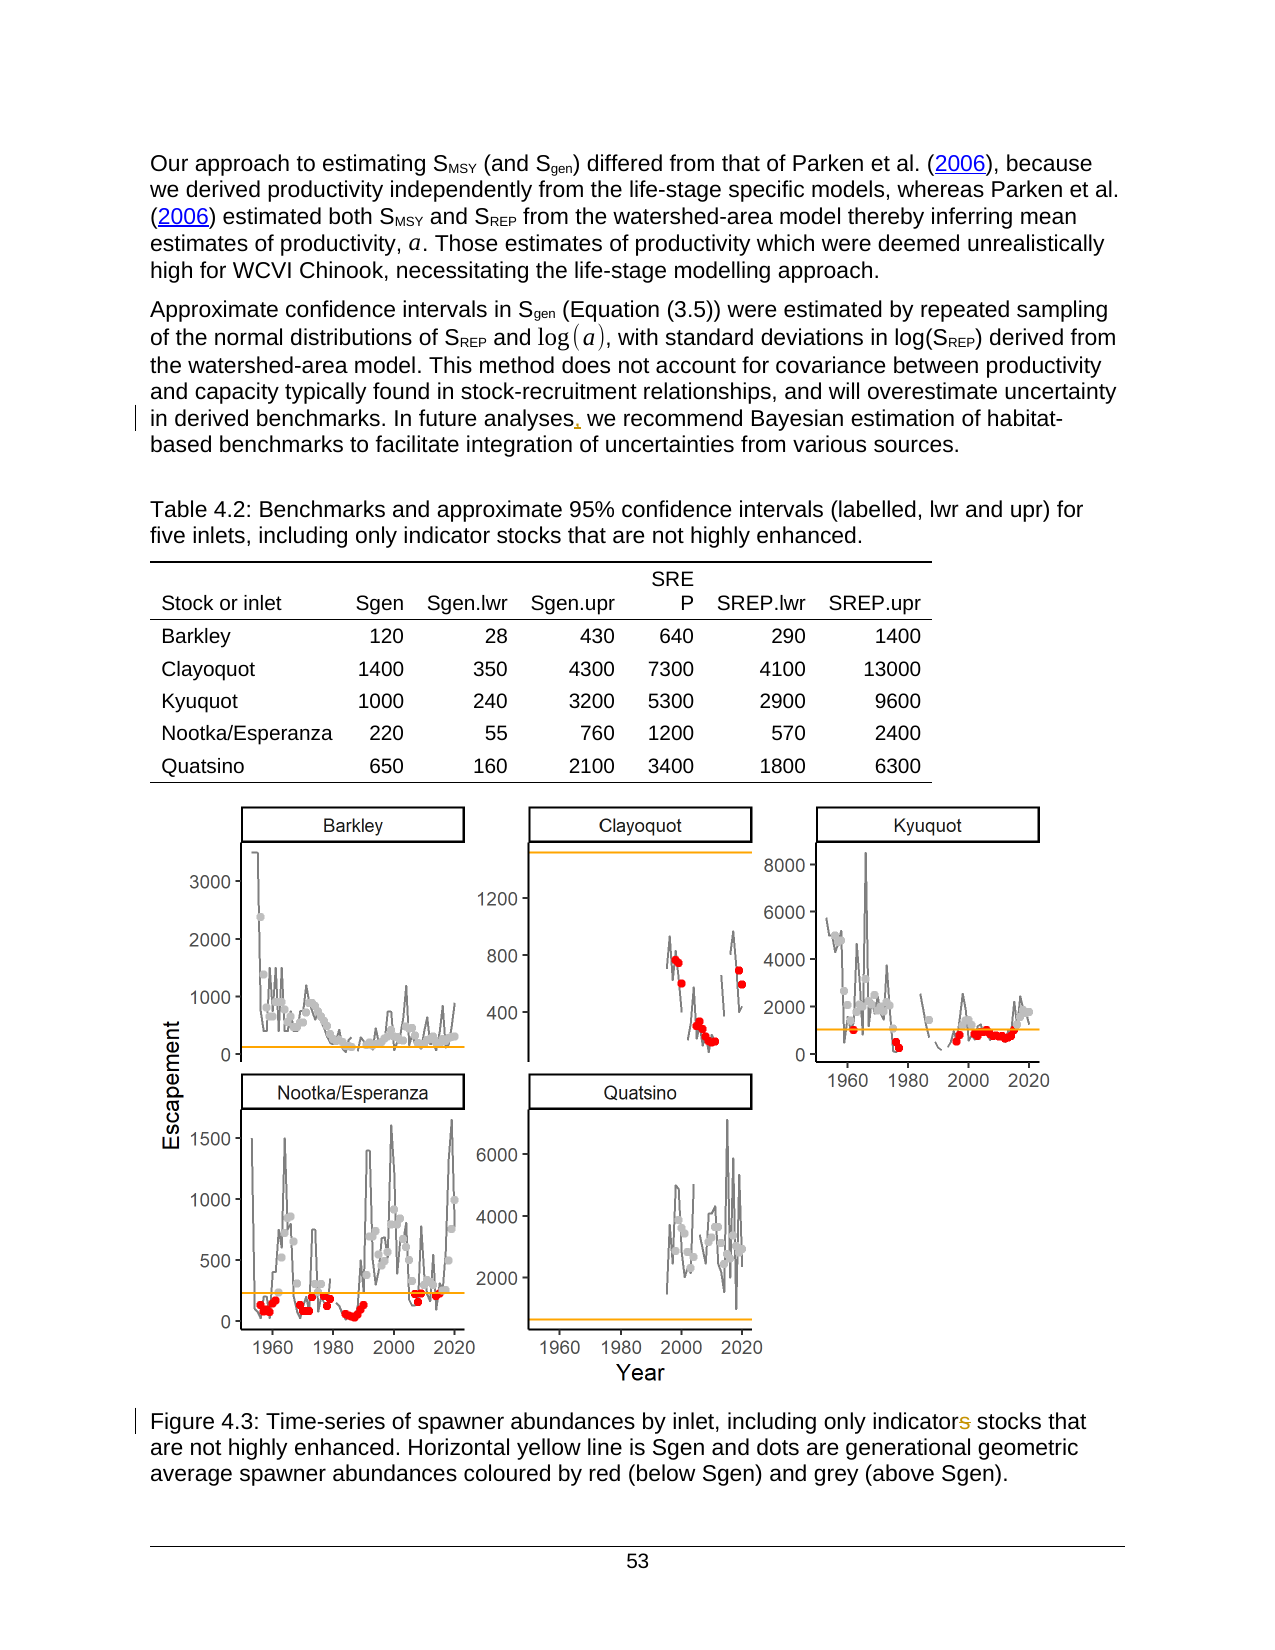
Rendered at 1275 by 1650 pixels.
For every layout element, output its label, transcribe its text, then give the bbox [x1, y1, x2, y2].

text Figure 4.3: Time-series of spawner abundances by inlet, including only indicator stocks that are not highly enhanced. Horizontal yellow line is Sgen and dots are generational geometric average spawner abundances coloured by red (below Sgen) and grey (above Sgen). [150, 1408, 1125, 1487]
table_cell 5300 [626, 685, 705, 717]
table_cell 28 [415, 620, 519, 652]
table_cell 120 [344, 620, 415, 652]
table_cell 6300 [817, 749, 932, 782]
table_cell 760 [519, 717, 626, 749]
table_cell 240 [415, 685, 519, 717]
table_header Stock or inlet [150, 563, 344, 619]
table_cell 3400 [626, 749, 705, 782]
table_header Sgen.lwr [415, 563, 519, 619]
text Approximate confidence intervals in Sgen (Equation (3.5)) were estimated by repeated sampling of the normal distributions of SREP and , with standard deviations in log(SREP) derived from the watershed-area model. This method does not account for covariance between productivity and capacity typically found in stock-recruitment relationships, and will overestimate uncertainty in derived benchmarks. In future analyses we recommend Bayesian estimation of habitat-based benchmarks to facilitate integration of uncertainties from various sources. [150, 296, 1125, 484]
table_cell 350 [415, 653, 519, 685]
table_cell Barkley [150, 620, 344, 652]
table_cell 1800 [705, 749, 817, 782]
table_cell 430 [519, 620, 626, 652]
table_cell 3200 [519, 685, 626, 717]
table_header SREP.lwr [705, 563, 817, 619]
table_cell 2400 [817, 717, 932, 749]
table_header SREP [626, 563, 705, 619]
table_cell 4300 [519, 653, 626, 685]
table_cell 640 [626, 620, 705, 652]
table_cell Clayoquot [150, 653, 344, 685]
table_cell 1400 [344, 653, 415, 685]
table_cell 4100 [705, 653, 817, 685]
table_cell 13000 [817, 653, 932, 685]
table_header Sgen.upr [519, 563, 626, 619]
table_cell 1000 [344, 685, 415, 717]
text Our approach to estimating SMSY (and Sgen) differed from that of Parken et al. (2006), because we derived productivity independently from the life-stage specific models, whereas Parken et al. (2006) estimated both SMSY and SREP from the watershed-area model thereby inferring mean estimates of productivity, . Those estimates of productivity which were deemed unrealistically high for WCVI Chinook, necessitating the life-stage modelling approach. [150, 150, 1125, 283]
table_header SREP.upr [817, 563, 932, 619]
table_cell Nootka/Esperanza [150, 717, 344, 749]
table_cell Kyuquot [150, 685, 344, 717]
table_cell 290 [705, 620, 817, 652]
table_cell 55 [415, 717, 519, 749]
table_cell 2100 [519, 749, 626, 782]
text Table 4.2: Benchmarks and approximate 95% confidence intervals (labelled, lwr and upr) for five inlets, including only indicator stocks that are not highly enhanced. [150, 496, 1125, 549]
table_cell Quatsino [150, 749, 344, 782]
table_cell 650 [344, 749, 415, 782]
table_cell 1400 [817, 620, 932, 652]
table_cell 160 [415, 749, 519, 782]
table_cell 220 [344, 717, 415, 749]
table_header Sgen [344, 563, 415, 619]
table_cell 2900 [705, 685, 817, 717]
table_cell 1200 [626, 717, 705, 749]
table_cell 570 [705, 717, 817, 749]
picture [150, 795, 1050, 1396]
table_cell 9600 [817, 685, 932, 717]
table_cell 7300 [626, 653, 705, 685]
